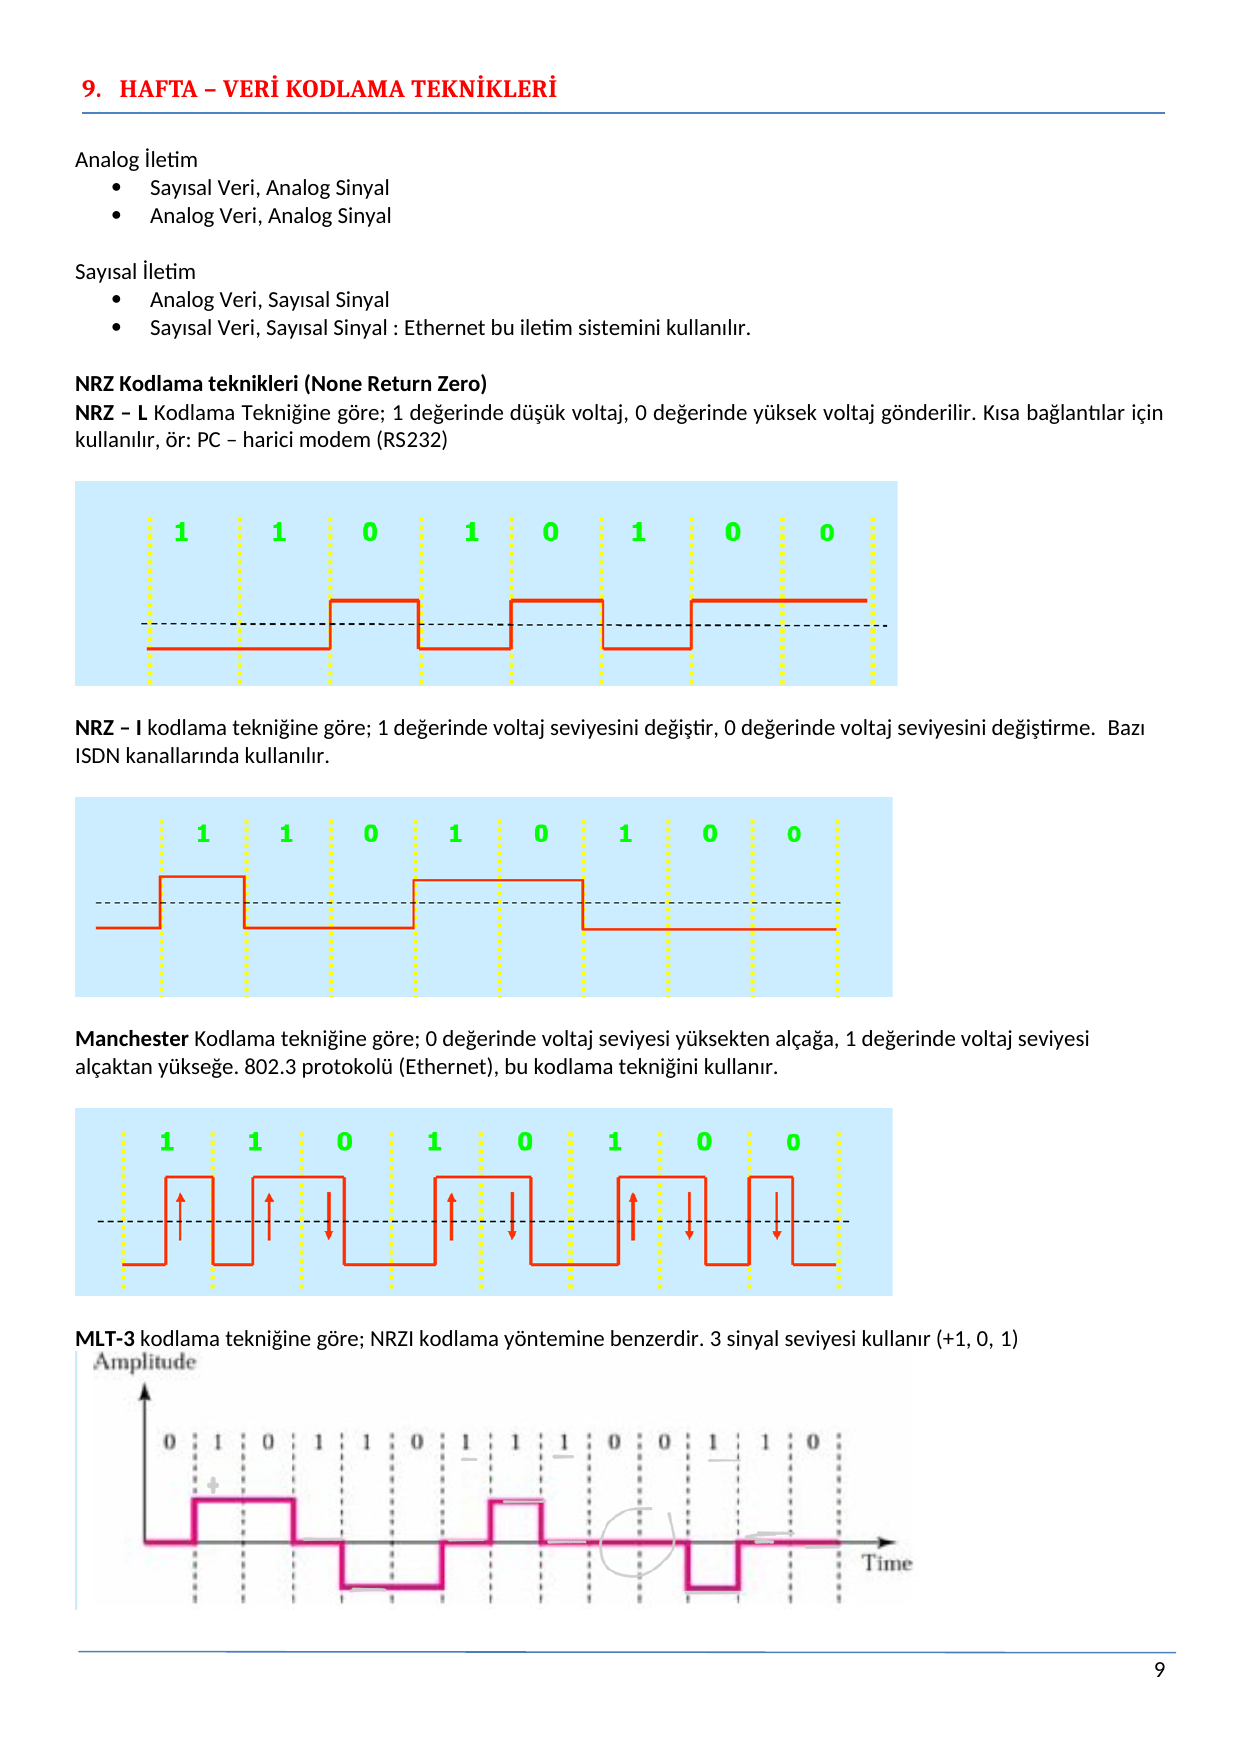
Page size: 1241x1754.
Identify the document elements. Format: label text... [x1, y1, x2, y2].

picture [75, 1351, 918, 1610]
text Sayısal İletim [75, 257, 1165, 286]
list Sayısal Veri, Sayısal Sinyal : Ethernet bu iletim sistemini kullanılır. [112, 313, 1165, 342]
text NRZ – L Kodlama Tekniğine göre; 1 değerinde düşük voltaj, 0 değerinde yüksek voltaj gönderilir. Kısa bağlantılar için kullanılır, ör: PC – harici modem (RS­232) [75, 398, 1165, 454]
list Sayısal Veri, Analog Sinyal [112, 173, 1165, 201]
picture [75, 797, 893, 997]
list Analog Veri, Sayısal Sinyal [112, 286, 1165, 313]
list Analog Veri, Analog Sinyal [112, 201, 1165, 229]
text Analog İletim [75, 145, 1165, 173]
text NRZ Kodlama teknikleri (None Return Zero) [75, 369, 1165, 398]
title HAFTA – VERİ KODLAMA TEKNİKLERİ [82, 75, 1165, 112]
text MLT-3 kodlama tekniğine göre; NRZ­I kodlama yöntemine benzerdir. 3 sinyal seviyesi kullanır (+1, 0, ­1) [75, 1324, 1165, 1352]
text NRZ – I kodlama tekniğine göre; 1 değerinde voltaj seviyesini değiştir, 0 değerinde voltaj seviyesini değiştirme. Bazı ISDN kanallarında kullanılır. [75, 713, 1165, 769]
picture [75, 1108, 893, 1296]
picture [75, 481, 898, 686]
text Manchester Kodlama tekniğine göre; 0 değerinde voltaj seviyesi yüksekten alçağa, 1 değerinde voltaj seviyesi alçaktan yükseğe. 802.3 protokolü (Ethernet), bu kodlama tekniğini kullanır. [75, 1024, 1165, 1080]
